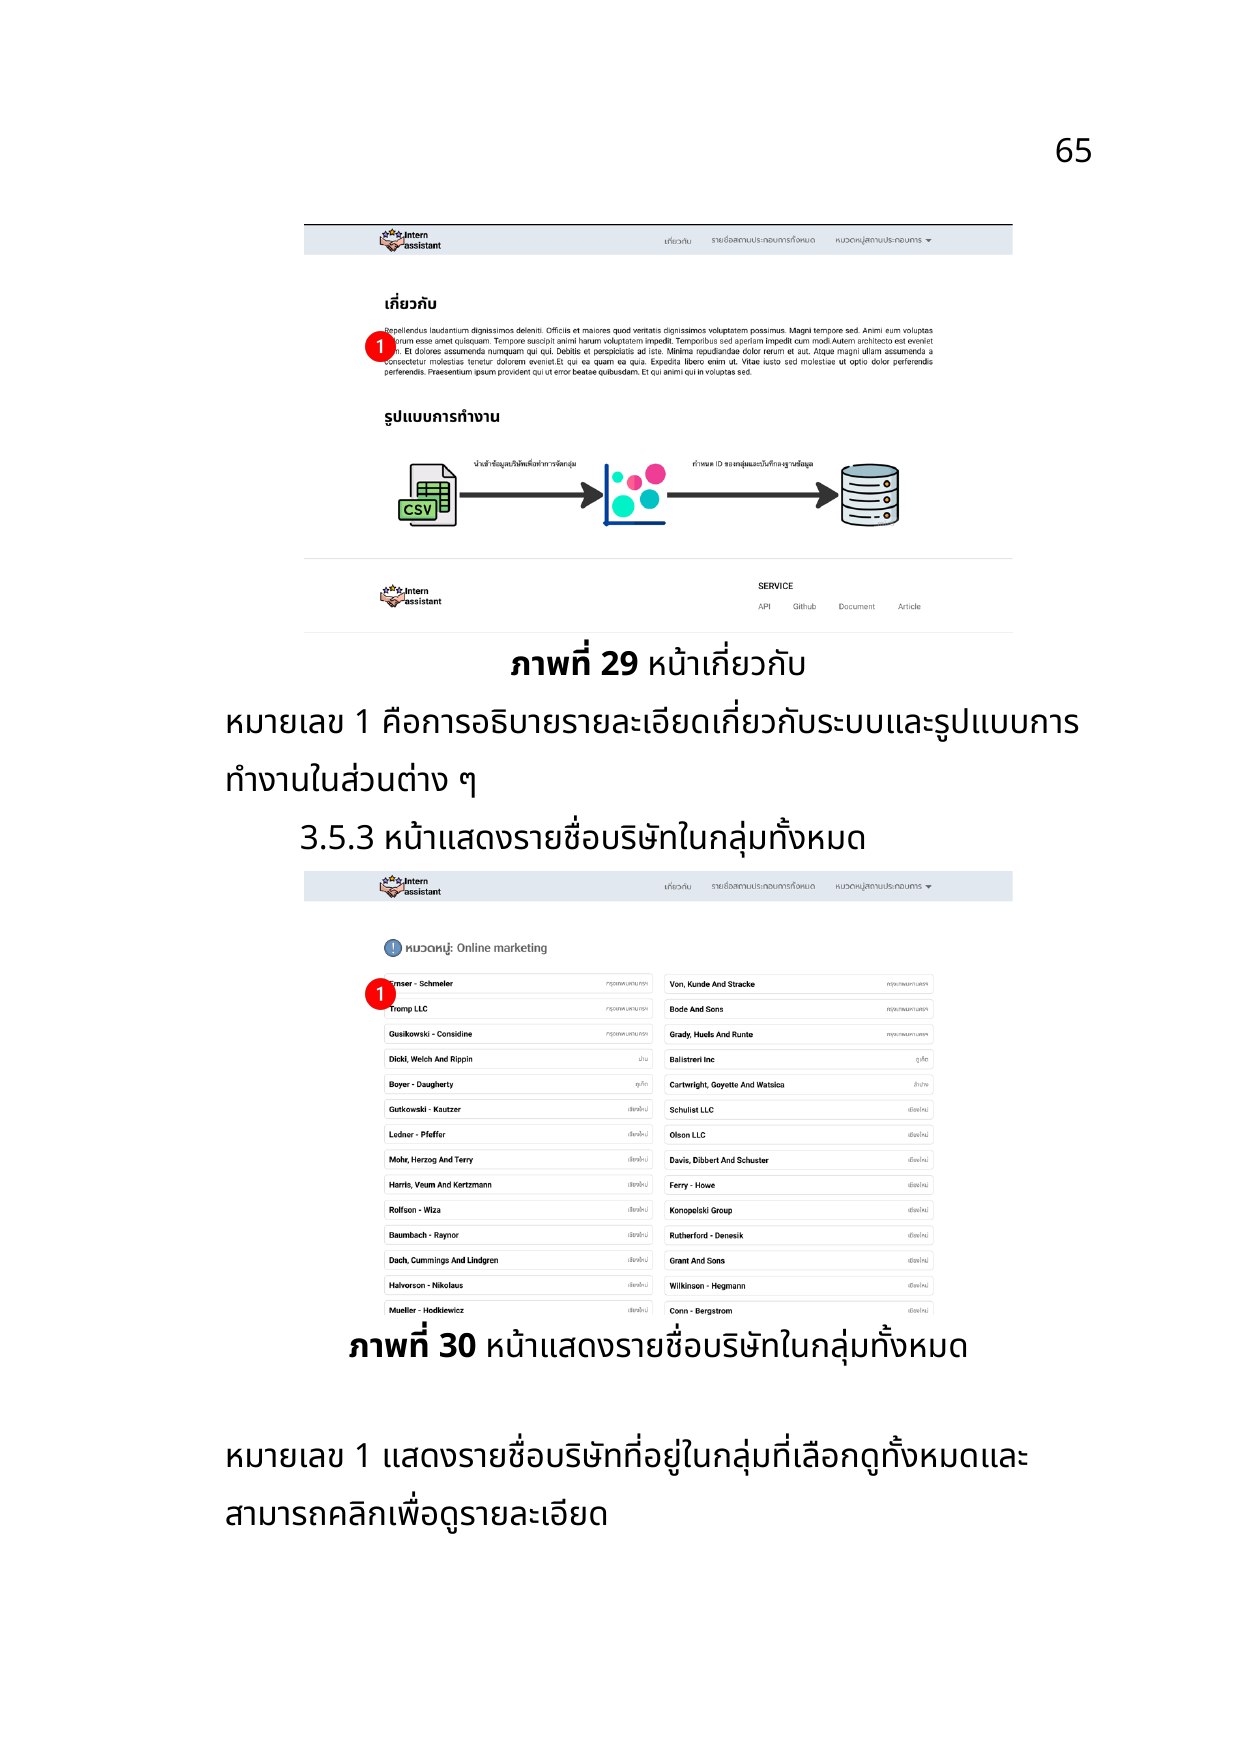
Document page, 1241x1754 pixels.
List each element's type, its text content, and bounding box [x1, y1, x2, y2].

text หมายเลข 1 คือการอธิบายรายละเอียดเกี่ยวกับระบบและรูปแบบการทำงานในส่วนต่าง ๆ [224, 697, 1092, 806]
text หมายเลข 1 แสดงรายชื่อบริษัทที่อยู่ในกลุ่มที่เลือกดูทั้งหมดและสามารถคลิกเพื่อดูรายละเอียด [224, 1432, 1092, 1540]
picture [304, 871, 1013, 1315]
picture [304, 224, 1013, 633]
text ภาพที่ 29 หน้าเกี่ยวกับ [224, 639, 1092, 690]
text ภาพที่ 30 หน้าแสดงรายชื่อบริษัทในกลุ่มทั้งหมด [224, 1321, 1092, 1372]
text 3.5.3 หน้าแสดงรายชื่อบริษัทในกลุ่มทั้งหมด [224, 813, 1092, 864]
